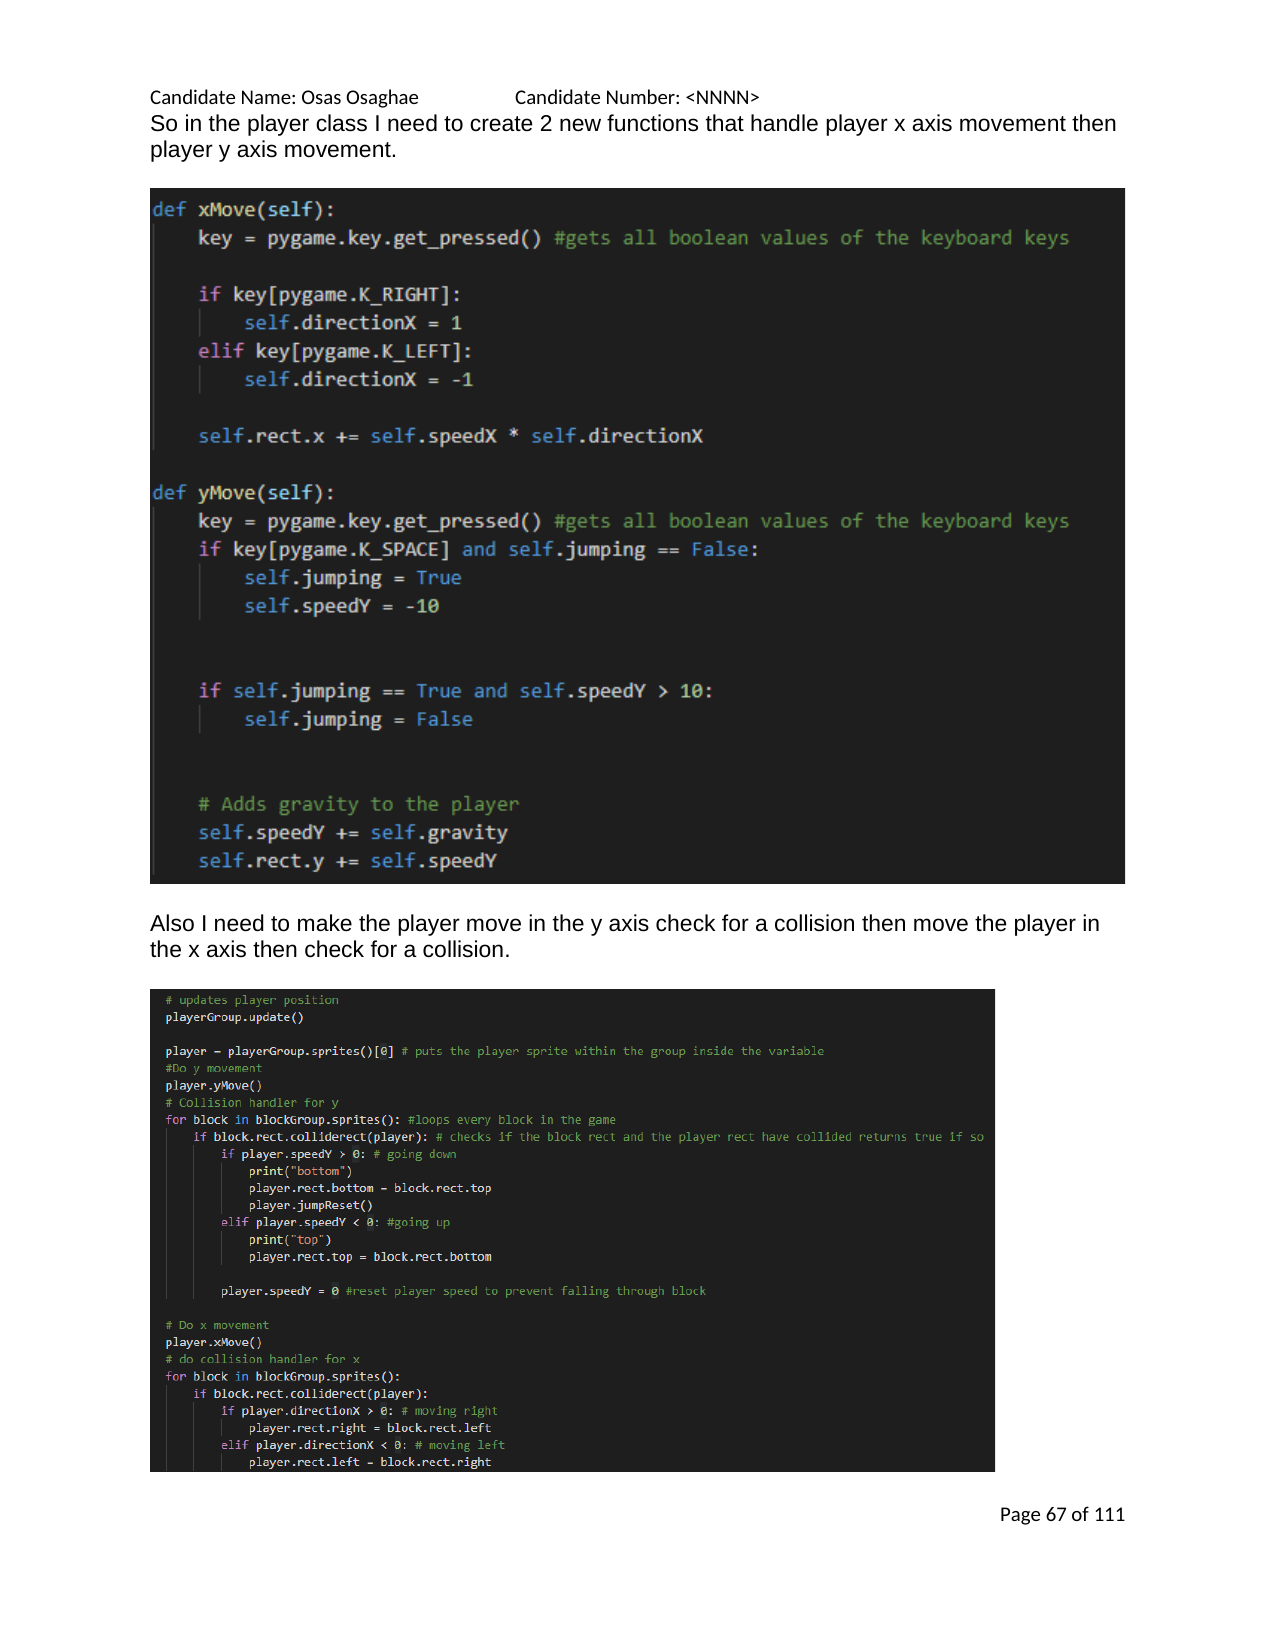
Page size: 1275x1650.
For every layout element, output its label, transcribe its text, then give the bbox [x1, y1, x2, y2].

text So in the player class I need to create 2 new functions that handle player x axis movement then player y axis movement. [150, 109, 1125, 162]
picture [150, 188, 1125, 884]
text Also I need to make the player move in the y axis check for a collision then move the player in the x axis then check for a collision. [150, 910, 1125, 963]
picture [150, 989, 996, 1472]
